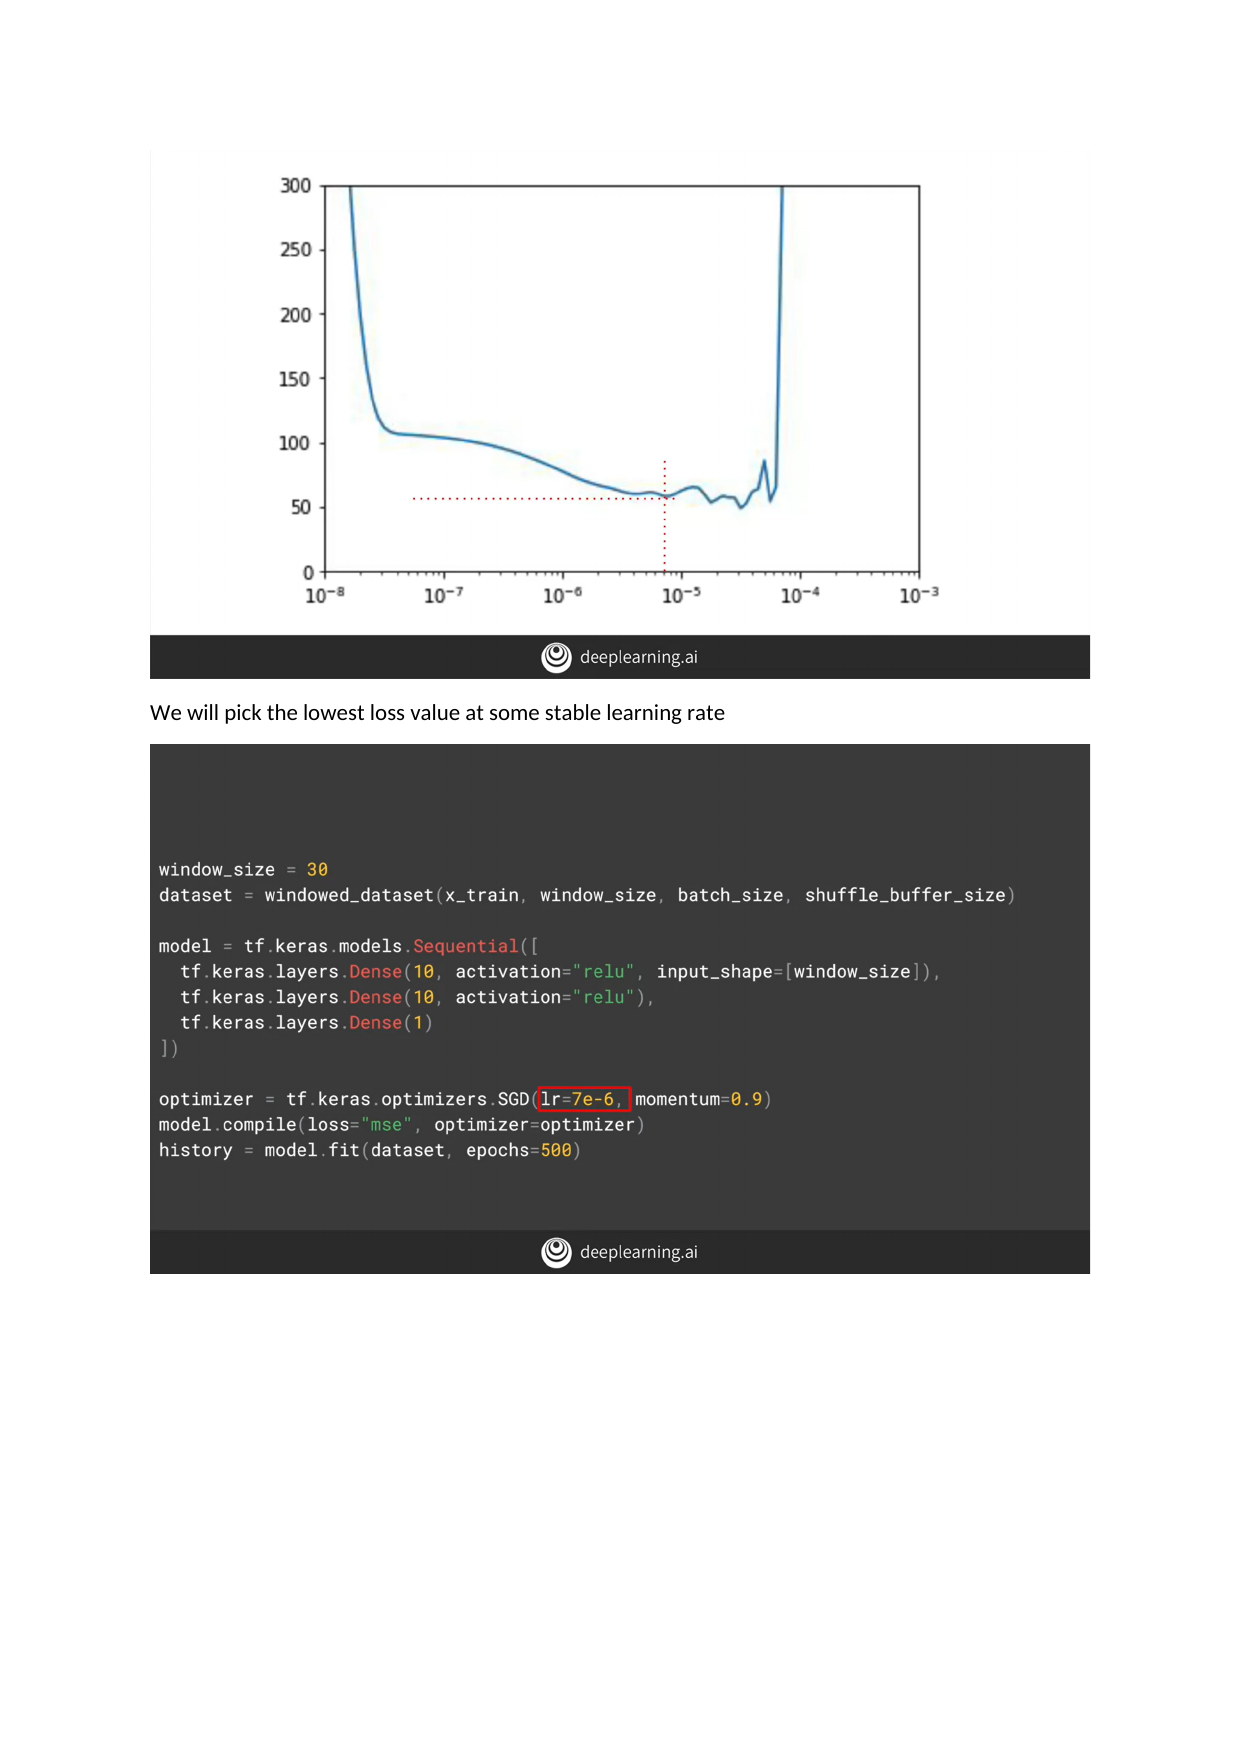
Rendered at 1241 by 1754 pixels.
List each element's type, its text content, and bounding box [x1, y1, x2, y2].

text We will pick the lowest loss value at some stable learning rate [150, 698, 1090, 726]
picture [150, 744, 1091, 1274]
picture [150, 150, 1091, 679]
